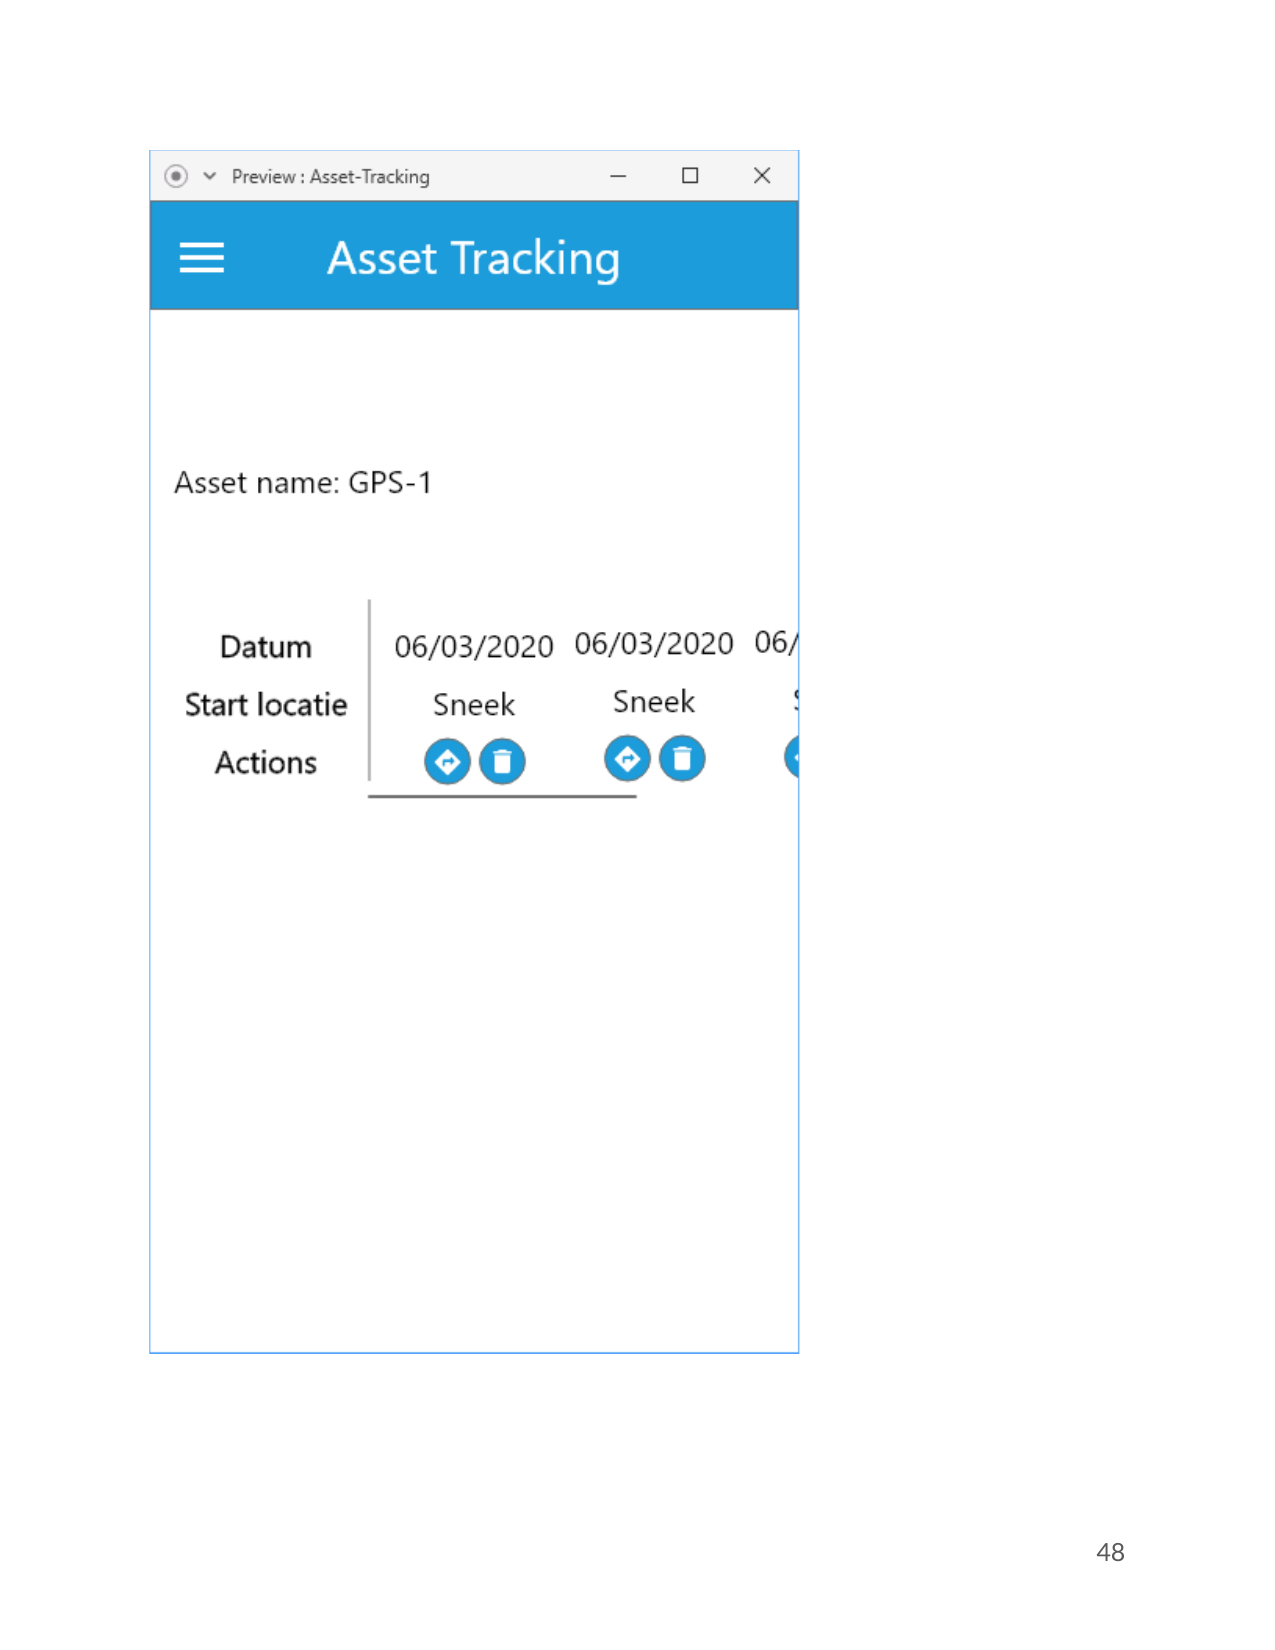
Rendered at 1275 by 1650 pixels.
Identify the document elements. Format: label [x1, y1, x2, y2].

picture [149, 150, 800, 1354]
